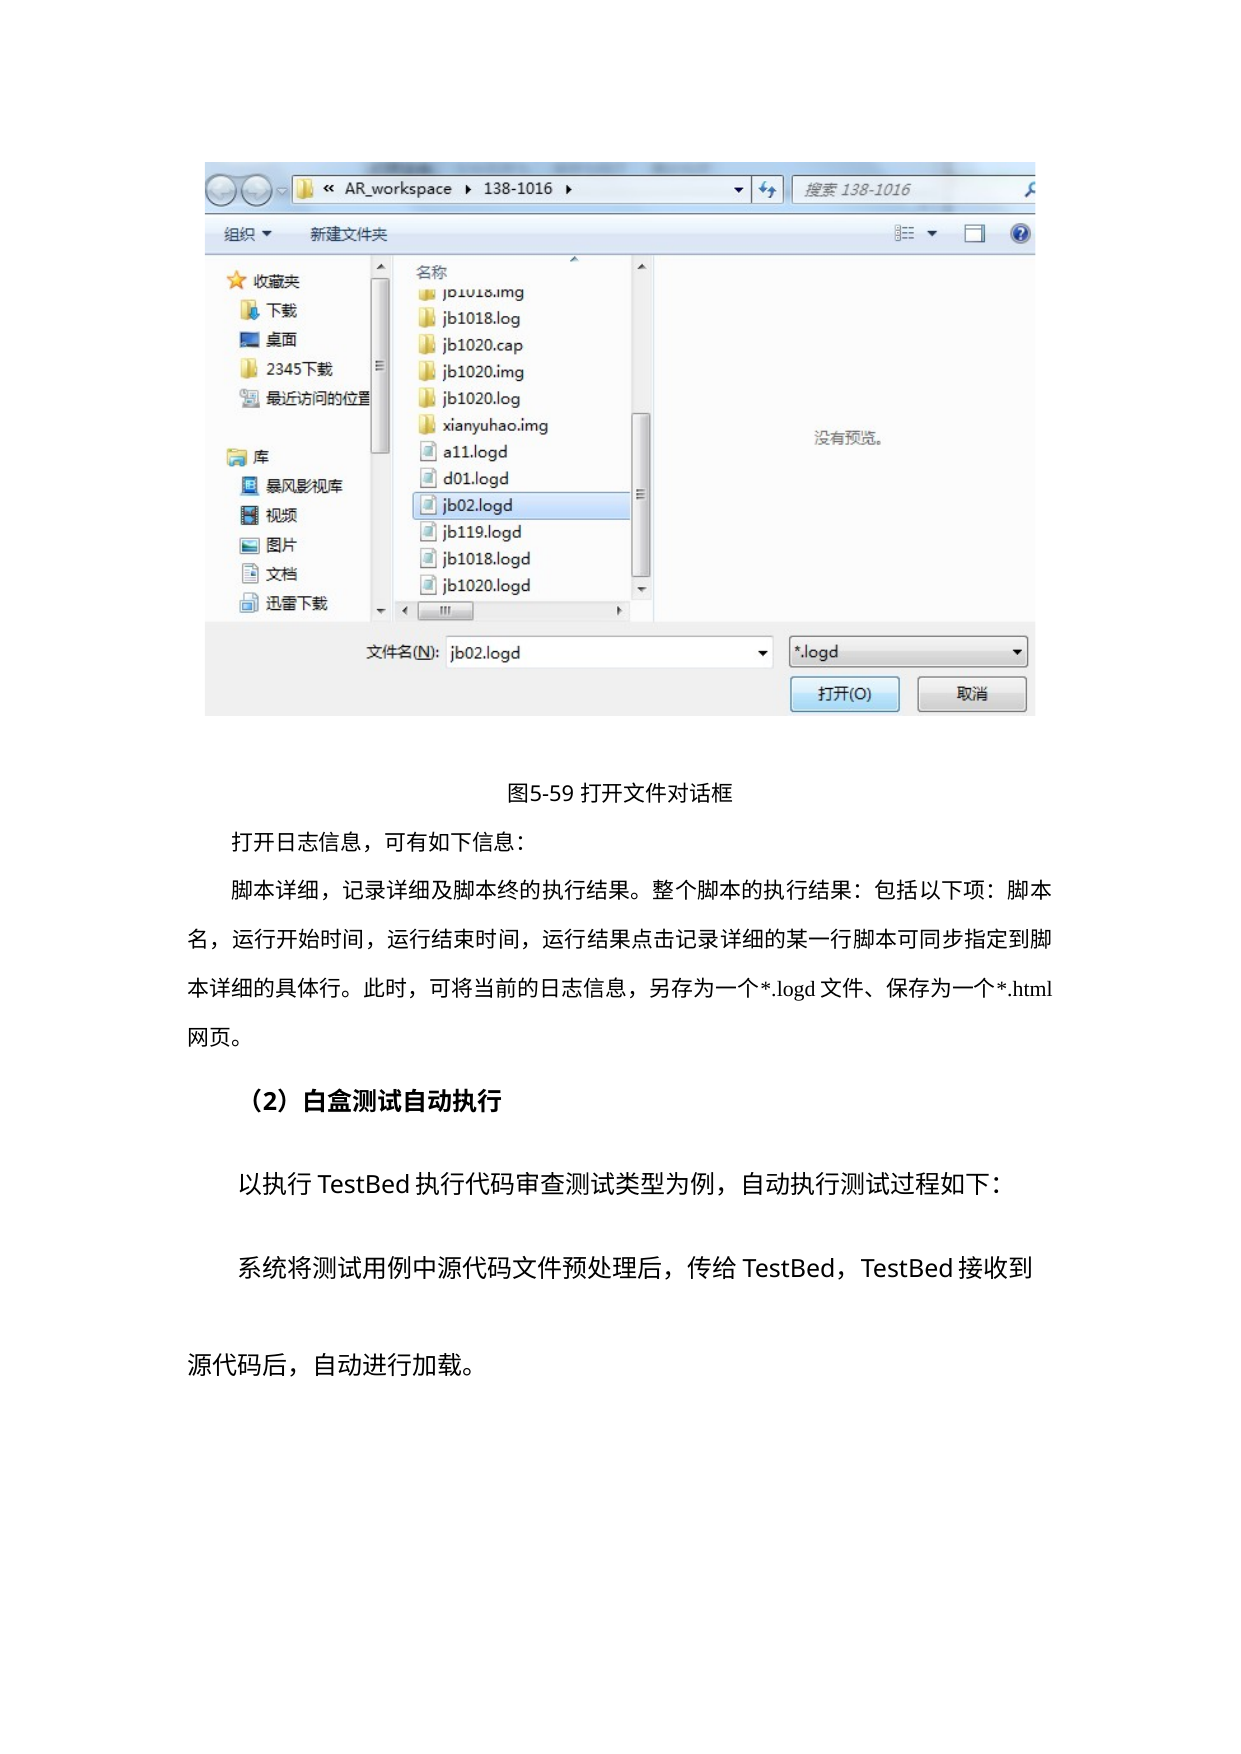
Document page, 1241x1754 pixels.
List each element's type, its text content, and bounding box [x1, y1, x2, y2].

text 脚本详细，记录详细及脚本终的执行结果。整个脚本的执行结果：包括以下项：脚本名，运行开始时间，运行结束时间，运行结果点击记录详细的某一行脚本可同步指定到脚本详细的具体行。此时，可将当前的日志信息，另存为一个*.logd文件、保存为一个*.html网页。 [187, 873, 1053, 1052]
text 以执行TestBed执行代码审查测试类型为例，自动执行测试过程如下： [187, 1151, 1053, 1216]
text （2）白盒测试自动执行 [187, 1067, 1053, 1132]
picture [204, 162, 1036, 716]
text 打开日志信息，可有如下信息： [187, 824, 1053, 857]
text 系统将测试用例中源代码文件预处理后，传给TestBed，TestBed接收到源代码后，自动进行加载。 [187, 1234, 1053, 1396]
